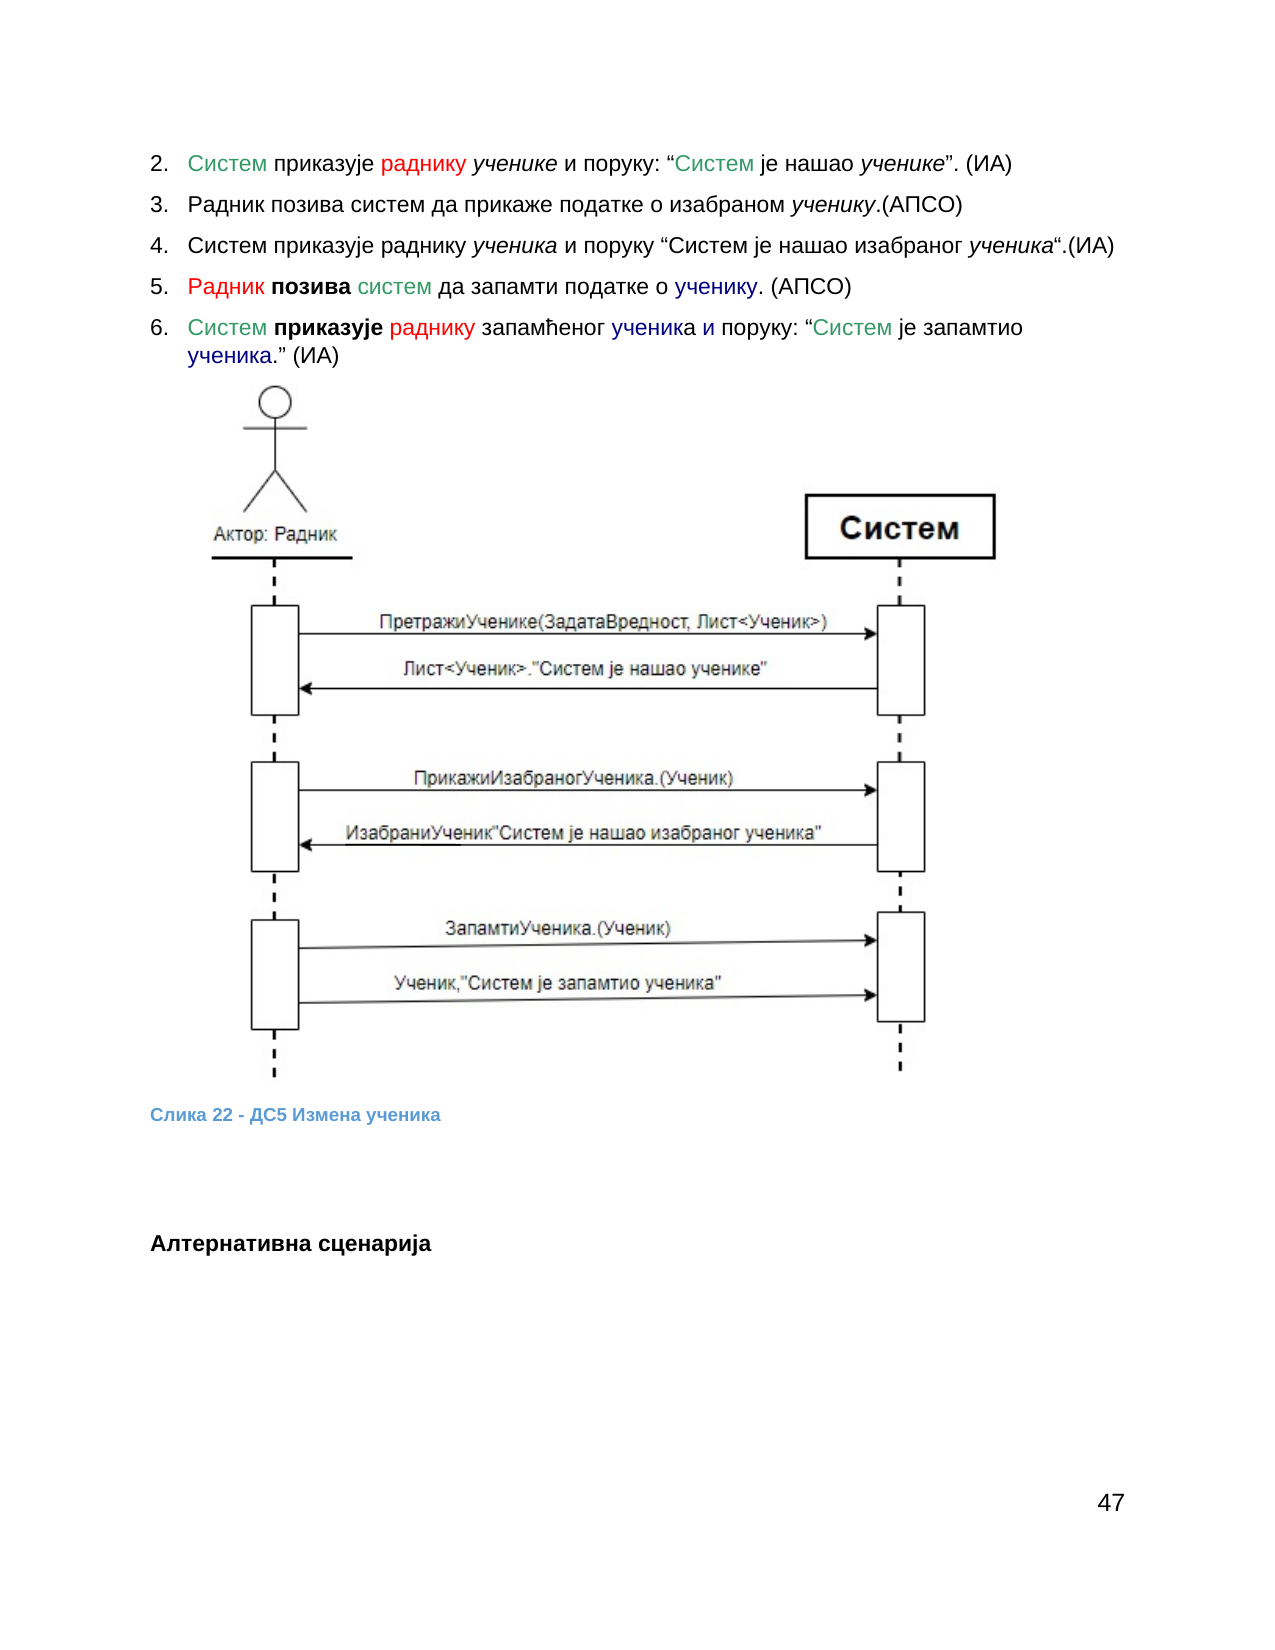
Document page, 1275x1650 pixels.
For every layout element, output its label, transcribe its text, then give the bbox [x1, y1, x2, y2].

list Радник позива систем да прикаже податке о изабраном ученику.(АПСО) [150, 191, 1125, 217]
text Слика 22 - ДС5 Измена ученика [150, 1104, 1125, 1126]
list Систем приказује раднику ученика и поруку “Систем је нашао изабраног ученика“.(ИА) [150, 232, 1125, 258]
text Алтернативна сценарија [150, 1230, 1125, 1256]
list Систем приказује раднику ученике и поруку: “Систем је нашао ученике”. (ИА) [150, 150, 1125, 176]
picture [187, 383, 1018, 1090]
list Систем приказује раднику запамћеног ученика и поруку: “Систем је запамтио ученика.” (ИА) [150, 314, 1125, 368]
list Радник позива систем да запамти податке о ученику. (АПСО) [150, 273, 1125, 299]
